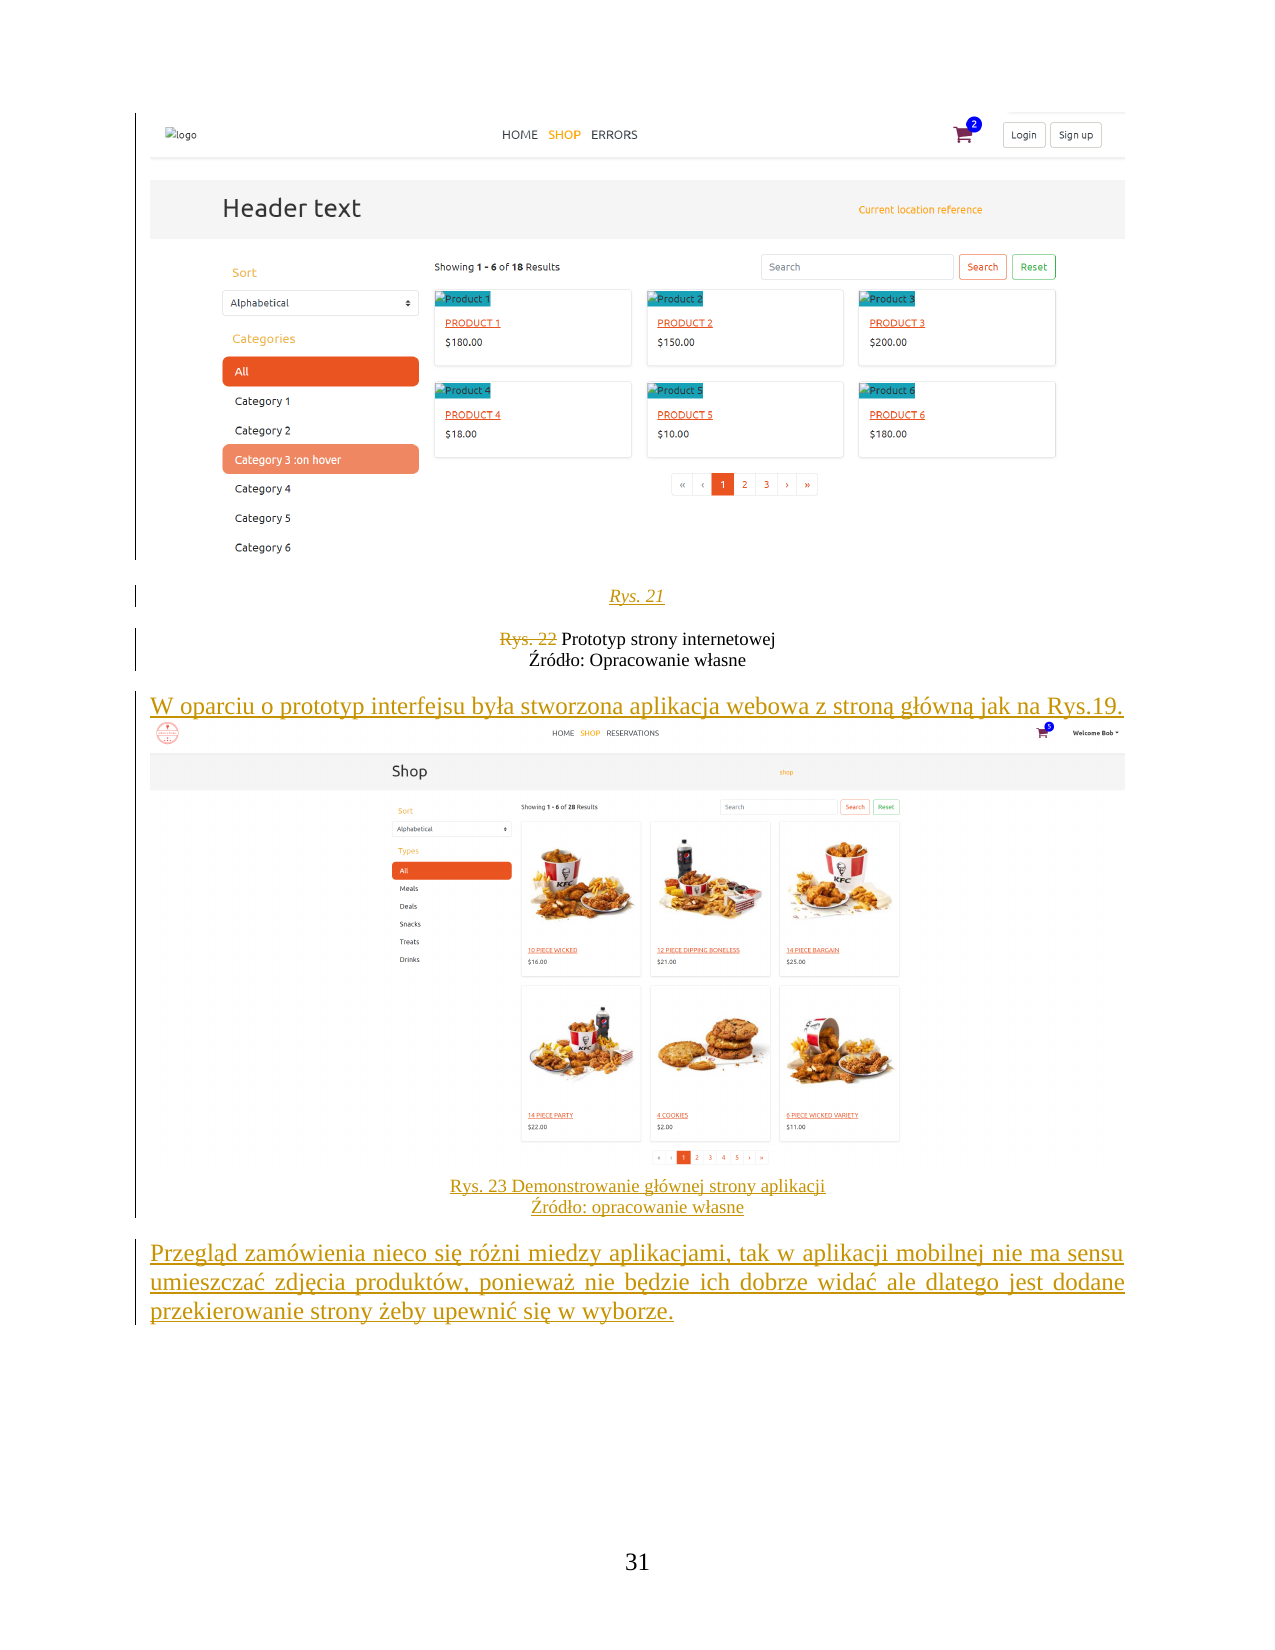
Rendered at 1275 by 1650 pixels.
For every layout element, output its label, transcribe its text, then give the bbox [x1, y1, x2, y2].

picture [150, 720, 1125, 1175]
picture [150, 112, 1125, 560]
text Prototyp strony internetowej Źródło: Opracowanie własne [150, 627, 1125, 671]
